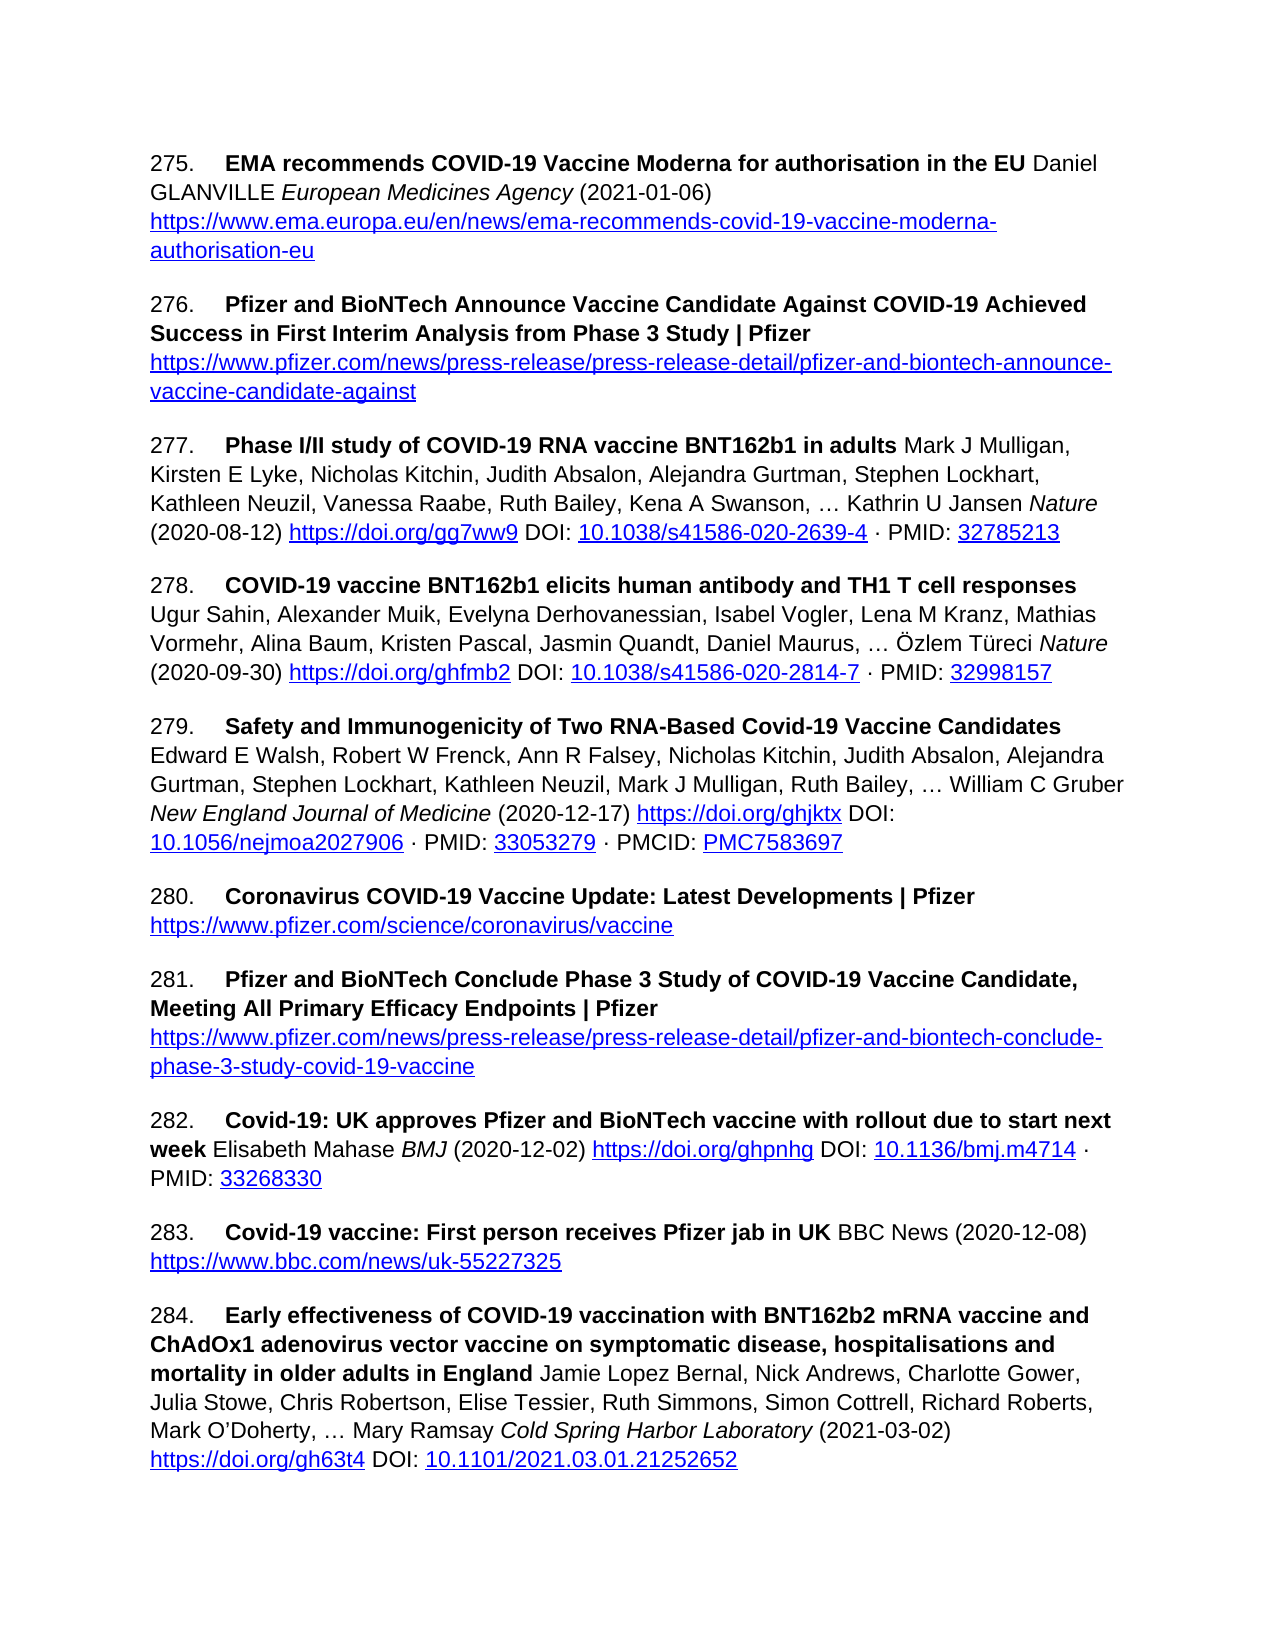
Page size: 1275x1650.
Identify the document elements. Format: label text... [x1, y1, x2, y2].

text 284. Early effectiveness of COVID-19 vaccination with BNT162b2 mRNA vaccine and ChAdOx1 adenovirus vector vaccine on symptomatic disease, hospitalisations and mortality in older adults in England Jamie Lopez Bernal, Nick Andrews, Charlotte Gower, Julia Stowe, Chris Robertson, Elise Tessier, Ruth Simmons, Simon Cottrell, Richard Roberts, Mark O’Doherty, … Mary Ramsay Cold Spring Harbor Laboratory (2021-03-02) https://doi.org/gh63t4 DOI: 10.1101/2021.03.01.21252652 [150, 1302, 1125, 1473]
text 279. Safety and Immunogenicity of Two RNA-Based Covid-19 Vaccine Candidates Edward E Walsh, Robert W Frenck, Ann R Falsey, Nicholas Kitchin, Judith Absalon, Alejandra Gurtman, Stephen Lockhart, Kathleen Neuzil, Mark J Mulligan, Ruth Bailey, … William C Gruber New England Journal of Medicine (2020-12-17) https://doi.org/ghjktx DOI: 10.1056/nejmoa2027906 · PMID: 33053279 · PMCID: PMC7583697 [150, 713, 1125, 856]
text 283. Covid-19 vaccine: First person receives Pfizer jab in UK BBC News (2020-12-08) https://www.bbc.com/news/uk-55227325 [150, 1219, 1125, 1274]
text 280. Coronavirus COVID-19 Vaccine Update: Latest Developments | Pfizer https://www.pfizer.com/science/coronavirus/vaccine [150, 883, 1125, 938]
text 281. Pfizer and BioNTech Conclude Phase 3 Study of COVID-19 Vaccine Candidate, Meeting All Primary Efficacy Endpoints | Pfizer https://www.pfizer.com/news/press-release/press-release-detail/pfizer-and-biontech-conclude-phase-3-study-covid-19-vaccine [150, 966, 1125, 1079]
text 275. EMA recommends COVID-19 Vaccine Moderna for authorisation in the EU Daniel GLANVILLE European Medicines Agency (2021-01-06) https://www.ema.europa.eu/en/news/ema-recommends-covid-19-vaccine-moderna-authorisation-eu [150, 150, 1125, 263]
text 282. Covid-19: UK approves Pfizer and BioNTech vaccine with rollout due to start next week Elisabeth Mahase BMJ (2020-12-02) https://doi.org/ghpnhg DOI: 10.1136/bmj.m4714 · PMID: 33268330 [150, 1107, 1125, 1191]
text 276. Pfizer and BioNTech Announce Vaccine Candidate Against COVID-19 Achieved Success in First Interim Analysis from Phase 3 Study | Pfizer https://www.pfizer.com/news/press-release/press-release-detail/pfizer-and-biontech-announce-vaccine-candidate-against [150, 291, 1125, 404]
text 277. Phase I/II study of COVID-19 RNA vaccine BNT162b1 in adults Mark J Mulligan, Kirsten E Lyke, Nicholas Kitchin, Judith Absalon, Alejandra Gurtman, Stephen Lockhart, Kathleen Neuzil, Vanessa Raabe, Ruth Bailey, Kena A Swanson, … Kathrin U Jansen Nature (2020-08-12) https://doi.org/gg7ww9 DOI: 10.1038/s41586-020-2639-4 · PMID: 32785213 [150, 432, 1125, 545]
text 278. COVID-19 vaccine BNT162b1 elicits human antibody and TH1 T cell responses Ugur Sahin, Alexander Muik, Evelyna Derhovanessian, Isabel Vogler, Lena M Kranz, Mathias Vormehr, Alina Baum, Kristen Pascal, Jasmin Quandt, Daniel Maurus, … Özlem Türeci Nature (2020-09-30) https://doi.org/ghfmb2 DOI: 10.1038/s41586-020-2814-7 · PMID: 32998157 [150, 572, 1125, 686]
